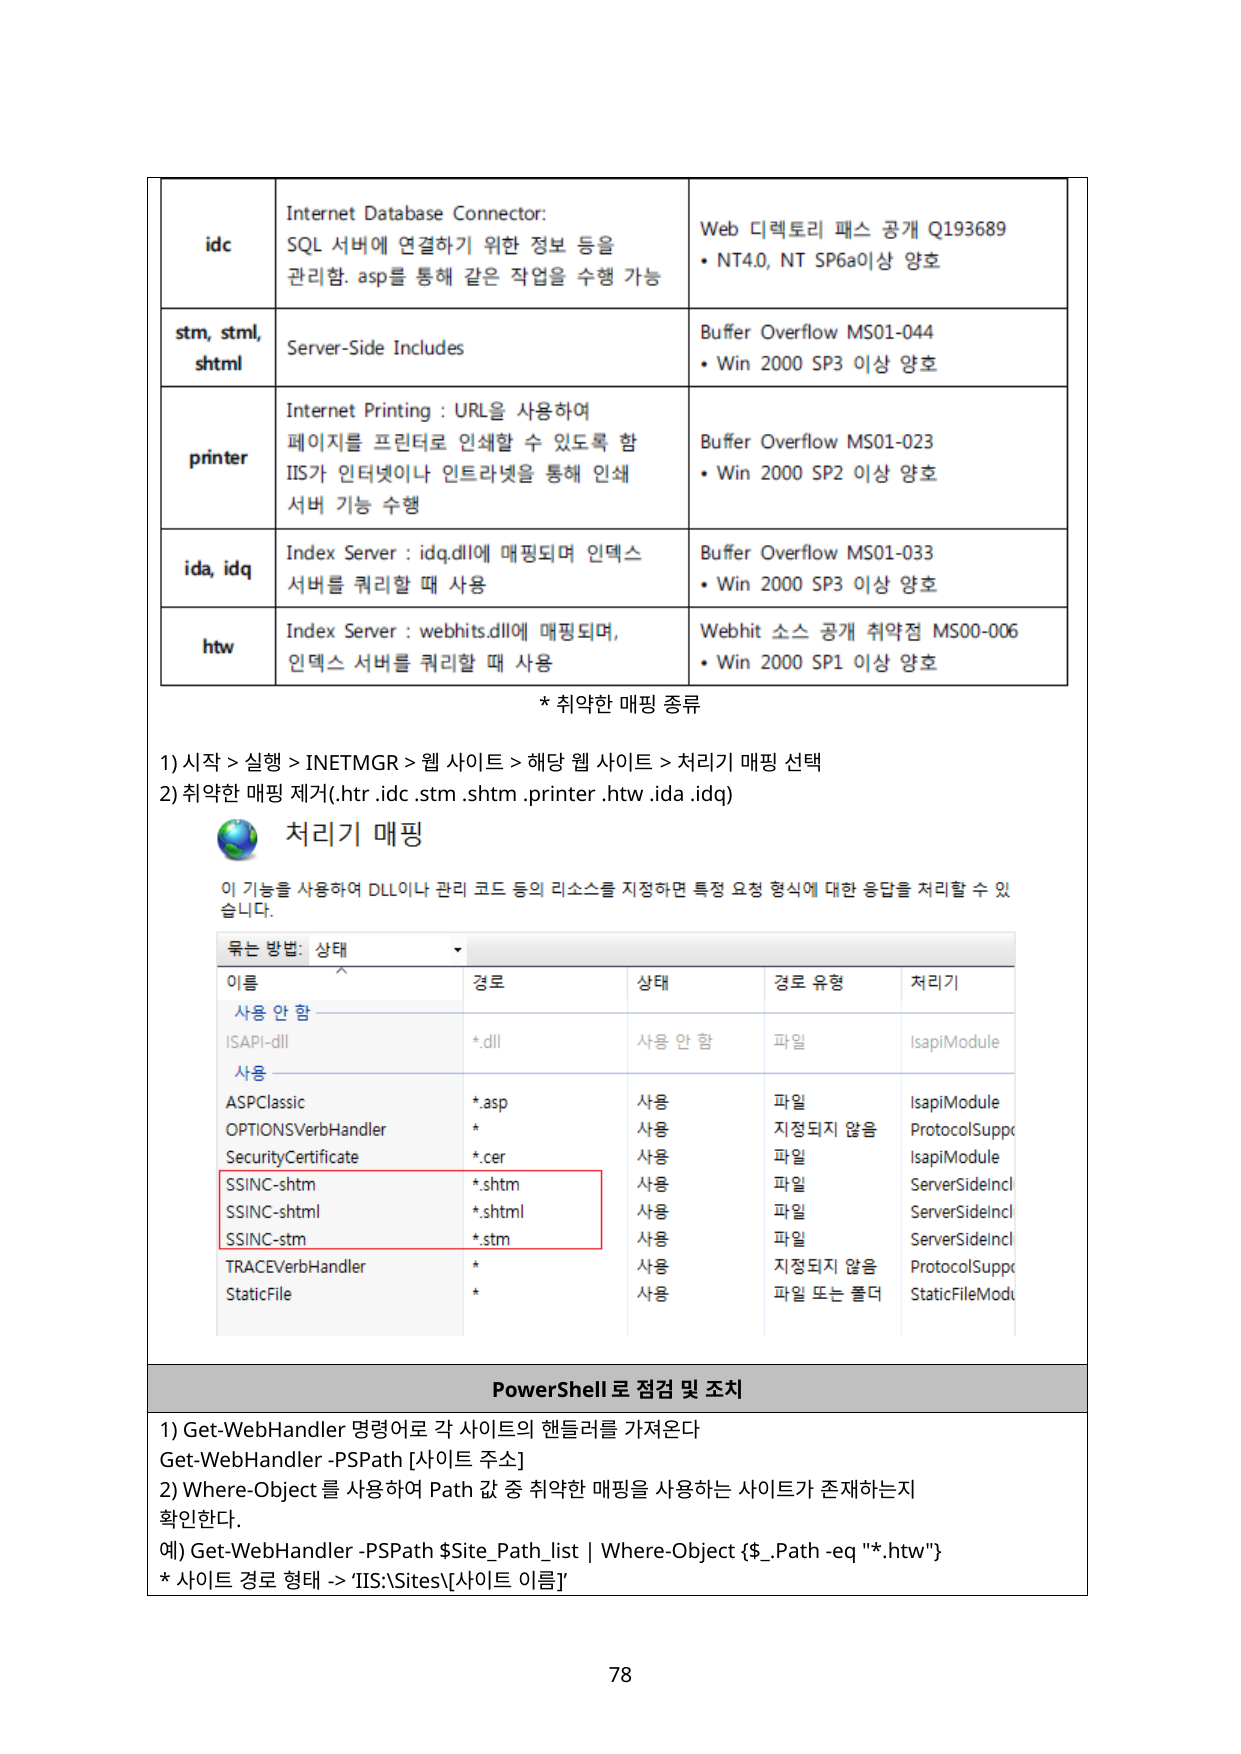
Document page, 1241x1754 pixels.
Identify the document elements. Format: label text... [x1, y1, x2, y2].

table_cell 1) Get-WebHandler 명령어로 각 사이트의 핸들러를 가져온다 Get-WebHandler -PSPath [사이트 주소] 2) Where-Object를 사용하여 Path 값 중 취약한 매핑을 사용하는 사이트가 존재하는지 확인한다. 예) Get-WebHandler -PSPath $Site_Path_list | Where-Object {$_.Path -eq "*.htw"} * 사이트 경로 형태 -> ‘IIS:\Sites\[사이트 이름]’ [148, 1413, 1087, 1595]
picture [204, 807, 1031, 1336]
table_cell PowerShell로 점검 및 조치 [148, 1365, 1087, 1412]
picture [159, 178, 1070, 688]
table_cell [148, 178, 1087, 1364]
